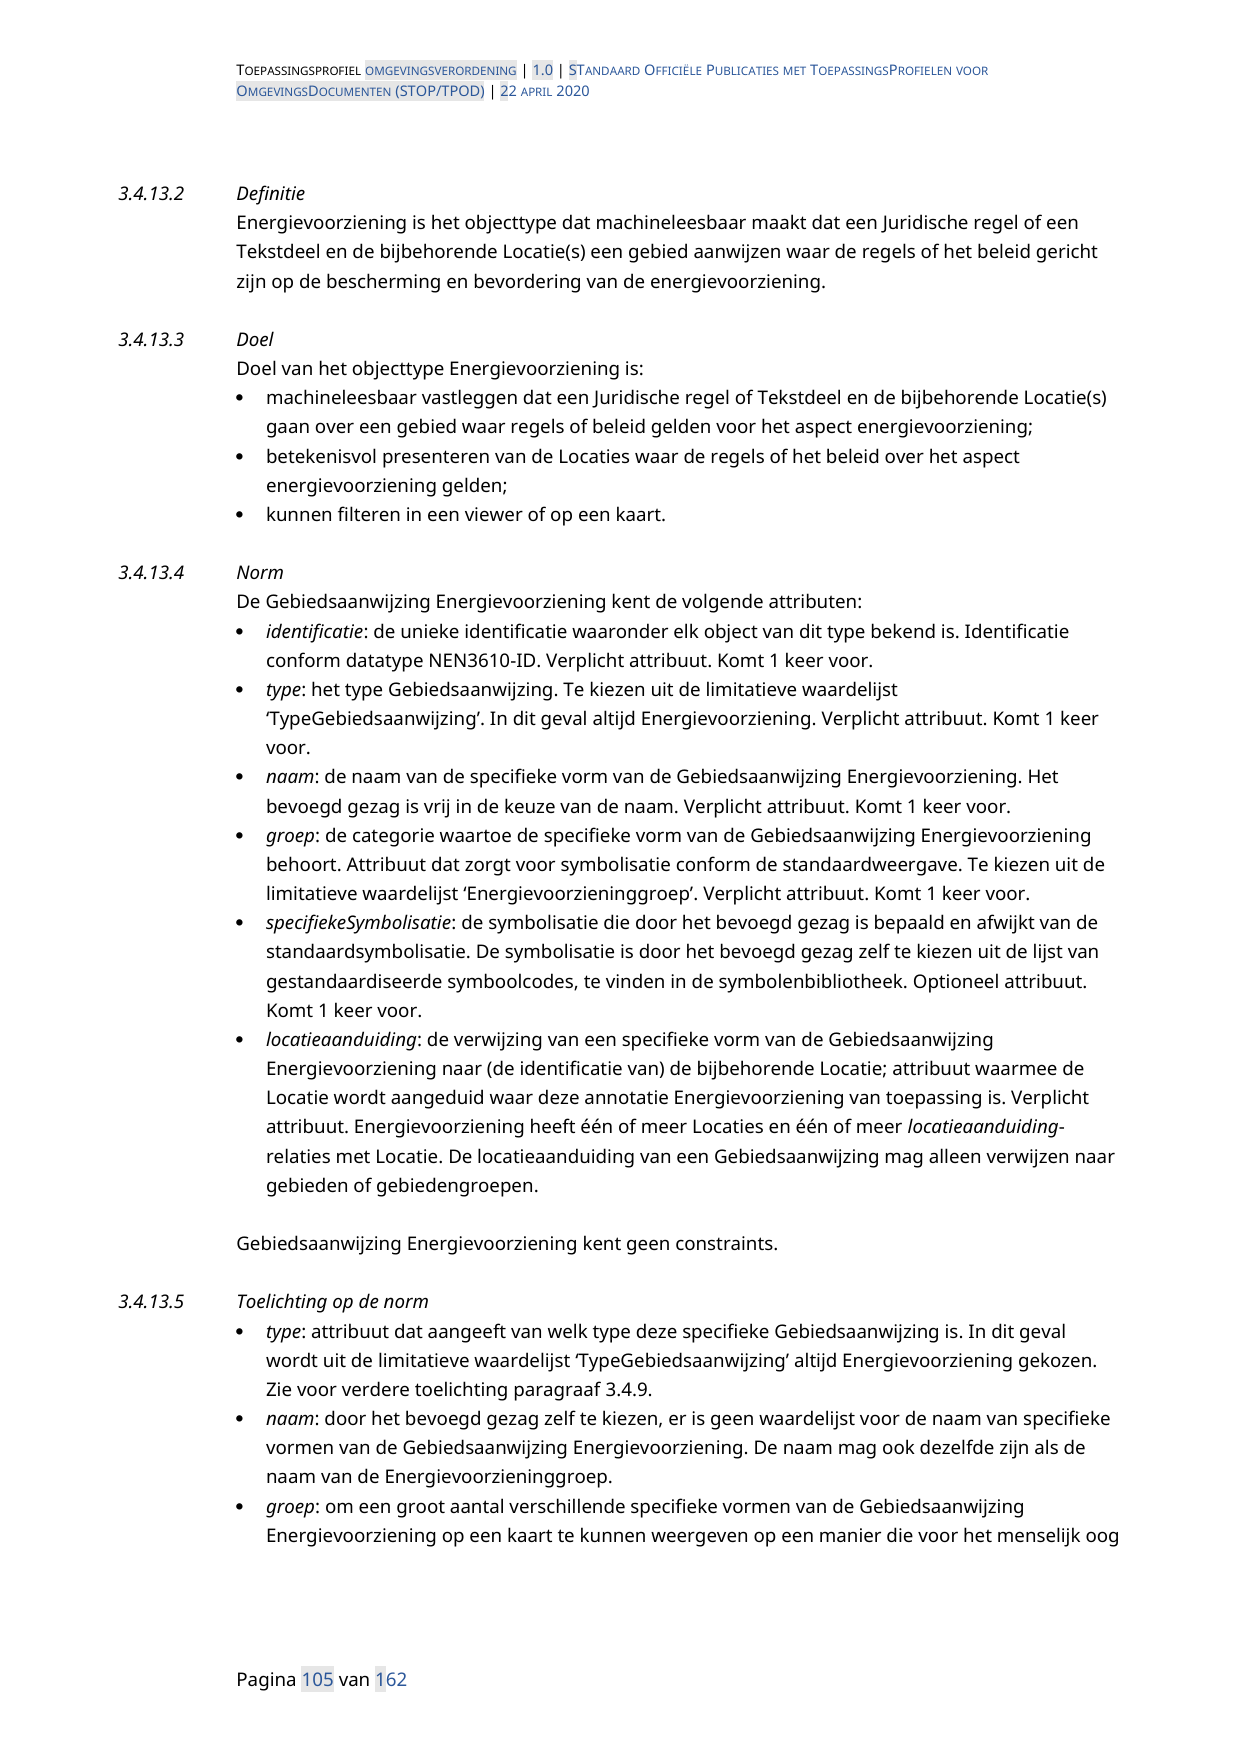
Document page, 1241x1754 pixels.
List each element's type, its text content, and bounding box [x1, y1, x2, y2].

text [236, 1490, 1122, 1548]
subtitle Definitie [118, 177, 1122, 206]
text naam: de naam van de specifieke vorm van de Gebiedsaanwijzing Energievoorziening. Het bevoegd gezag is vrij in de keuze van de naam. Verplicht attribuut. Komt 1 keer voor. [236, 761, 1122, 819]
text groep: de categorie waartoe de specifieke vorm van de Gebiedsaanwijzing Energievoorziening behoort. Attribuut dat zorgt voor symbolisatie conform de standaardweergave. Te kiezen uit de limitatieve waardelijst ‘Energievoorzieninggroep’. Verplicht attribuut. Komt 1 keer voor. [236, 819, 1122, 906]
text Doel van het objecttype Energievoorziening is: [236, 352, 1122, 381]
text kunnen filteren in een viewer of op een kaart. [236, 498, 1122, 527]
text locatieaanduiding: de verwijzing van een specifieke vorm van de Gebiedsaanwijzing Energievoorziening naar (de identificatie van) de bijbehorende Locatie; attribuut waarmee de Locatie wordt aangeduid waar deze annotatie Energievoorziening van toepassing is. Verplicht attribuut. Energievoorziening heeft één of meer Locaties en één of meer locatieaanduiding-relaties met Locatie. De locatieaanduiding van een Gebiedsaanwijzing mag alleen verwijzen naar gebieden of gebiedengroepen. [236, 1023, 1122, 1198]
text machineleesbaar vastleggen dat een Juridische regel of Tekstdeel en de bijbehorende Locatie(s) gaan over een gebied waar regels of beleid gelden voor het aspect energievoorziening; [236, 381, 1122, 440]
text type: attribuut dat aangeeft van welk type deze specifieke Gebiedsaanwijzing is. In dit geval wordt uit de limitatieve waardelijst ‘TypeGebiedsaanwijzing’ altijd Energievoorziening gekozen. Zie voor verdere toelichting paragraaf 6.4.9. [236, 1315, 1122, 1402]
text betekenisvol presenteren van de Locaties waar de regels of het beleid over het aspect energievoorziening gelden; [236, 440, 1122, 498]
subtitle Doel [118, 323, 1122, 352]
text type: het type Gebiedsaanwijzing. Te kiezen uit de limitatieve waardelijst ‘TypeGebiedsaanwijzing’. In dit geval altijd Energievoorziening. Verplicht attribuut. Komt 1 keer voor. [236, 673, 1122, 761]
subtitle Norm [118, 556, 1122, 586]
text identificatie: de unieke identificatie waaronder elk object van dit type bekend is. Identificatie conform datatype NEN3610-ID. Verplicht attribuut. Komt 1 keer voor. [236, 615, 1122, 673]
text specifiekeSymbolisatie: de symbolisatie die door het bevoegd gezag is bepaald en afwijkt van de standaardsymbolisatie. De symbolisatie is door het bevoegd gezag zelf te kiezen uit de lijst van gestandaardiseerde symboolcodes, te vinden in de symbolenbibliotheek. Optioneel attribuut. Komt 1 keer voor. [236, 906, 1122, 1023]
text Energievoorziening is het objecttype dat machineleesbaar maakt dat een Juridische regel of een Tekstdeel en de bijbehorende Locatie(s) een gebied aanwijzen waar de regels of het beleid gericht zijn op de bescherming en bevordering van de energievoorziening. [236, 206, 1122, 294]
subtitle Toelichting op de norm [118, 1286, 1122, 1315]
text naam: door het bevoegd gezag zelf te kiezen, er is geen waardelijst voor de naam van specifieke vormen van de Gebiedsaanwijzing Energievoorziening. De naam mag ook dezelfde zijn als de naam van de Energievoorzieninggroep. [236, 1402, 1122, 1490]
text Gebiedsaanwijzing Energievoorziening kent geen constraints. [236, 1227, 1122, 1256]
text De Gebiedsaanwijzing Energievoorziening kent de volgende attributen: [236, 586, 1122, 615]
